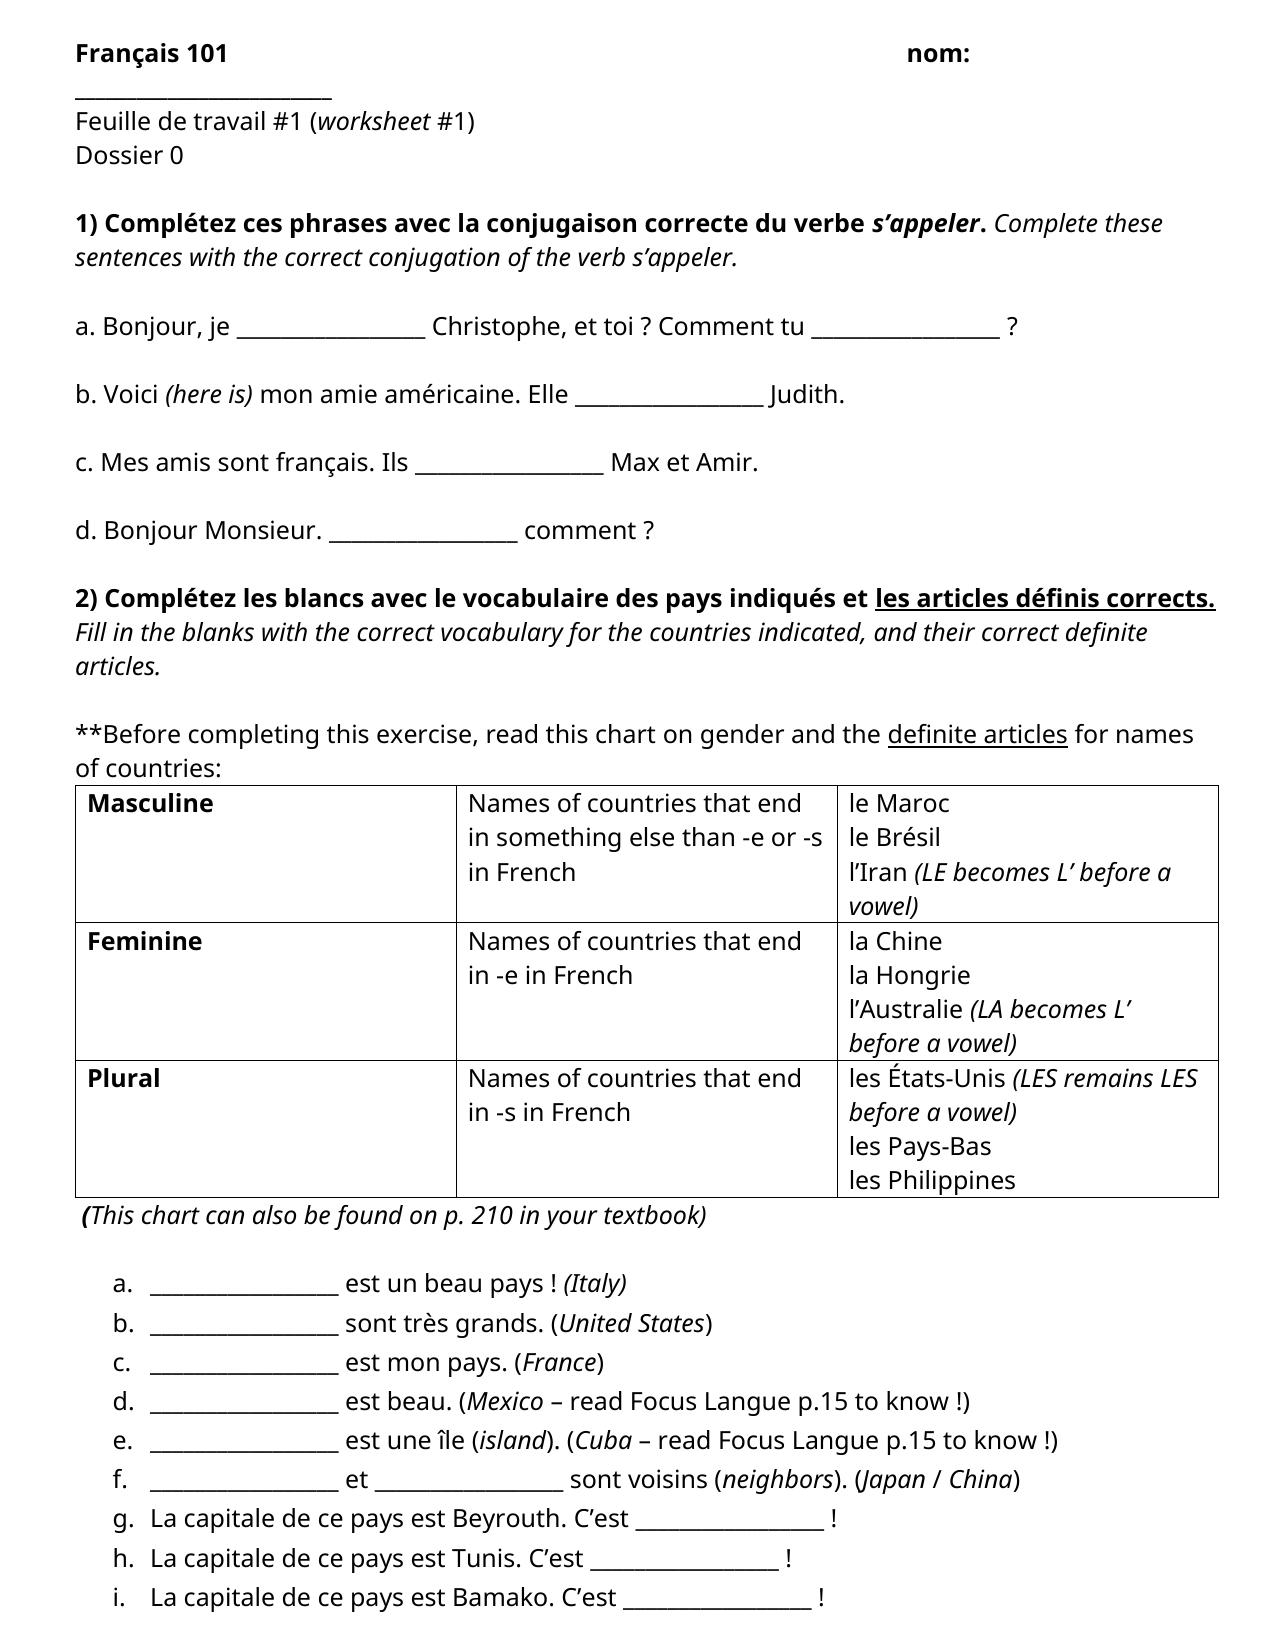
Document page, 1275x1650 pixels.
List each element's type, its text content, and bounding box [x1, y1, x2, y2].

list La capitale de ce pays est Tunis. C’est _________________ ! [112, 1540, 1219, 1574]
list _________________ est beau. (Mexico – read Focus Langue p.15 to know !) [112, 1383, 1219, 1418]
table_cell les États-Unis (LES remains LES before a vowel) les Pays-Bas les Philippines [838, 1061, 1218, 1197]
table_header Names of countries that end in something else than -e or -s in French [457, 786, 837, 922]
text a. Bonjour, je _________________ Christophe, et toi ? Comment tu _________________ ? [75, 308, 1219, 342]
text c. Mes amis sont français. Ils _________________ Max et Amir. [75, 444, 1219, 478]
list _________________ est mon pays. (France) [112, 1344, 1219, 1378]
text Feuille de travail #1 (worksheet #1) [75, 104, 1219, 138]
table_cell la Chine la Hongrie l’Australie (LA becomes L’ before a vowel) [838, 923, 1218, 1059]
table_cell Feminine [76, 923, 456, 1059]
text Français 101 nom: _________________________ [75, 36, 1219, 104]
text **Before completing this exercise, read this chart on gender and the definite articles for names of countries: [75, 717, 1219, 785]
text (This chart can also be found on p. 210 in your textbook) [75, 1198, 1219, 1232]
table_cell Names of countries that end in -s in French [457, 1061, 837, 1197]
list _________________ et _________________ sont voisins (neighbors). (Japan / China) [112, 1462, 1219, 1496]
text 1) Complétez ces phrases avec la conjugaison correcte du verbe s’appeler. Complete these sentences with the correct conjugation of the verb s’appeler. [75, 206, 1219, 274]
text d. Bonjour Monsieur. _________________ comment ? [75, 512, 1219, 547]
list La capitale de ce pays est Bamako. C’est _________________ ! [112, 1579, 1219, 1613]
table_header Masculine [76, 786, 456, 922]
text Dossier 0 [75, 138, 1219, 172]
table_cell Plural [76, 1061, 456, 1197]
list La capitale de ce pays est Beyrouth. C’est _________________ ! [112, 1501, 1219, 1535]
list _________________ sont très grands. (United States) [112, 1305, 1219, 1339]
table_header le Maroc le Brésil l’Iran (LE becomes L’ before a vowel) [838, 786, 1218, 922]
list _________________ est une île (island). (Cuba – read Focus Langue p.15 to know !) [112, 1423, 1219, 1457]
table_cell Names of countries that end in -e in French [457, 923, 837, 1059]
text 2) Complétez les blancs avec le vocabulaire des pays indiqués et les articles définis corrects. Fill in the blanks with the correct vocabulary for the countries indicated, and their correct definite articles. [75, 581, 1219, 683]
list _________________ est un beau pays ! (Italy) [112, 1266, 1219, 1300]
text b. Voici (here is) mon amie américaine. Elle _________________ Judith. [75, 376, 1219, 410]
